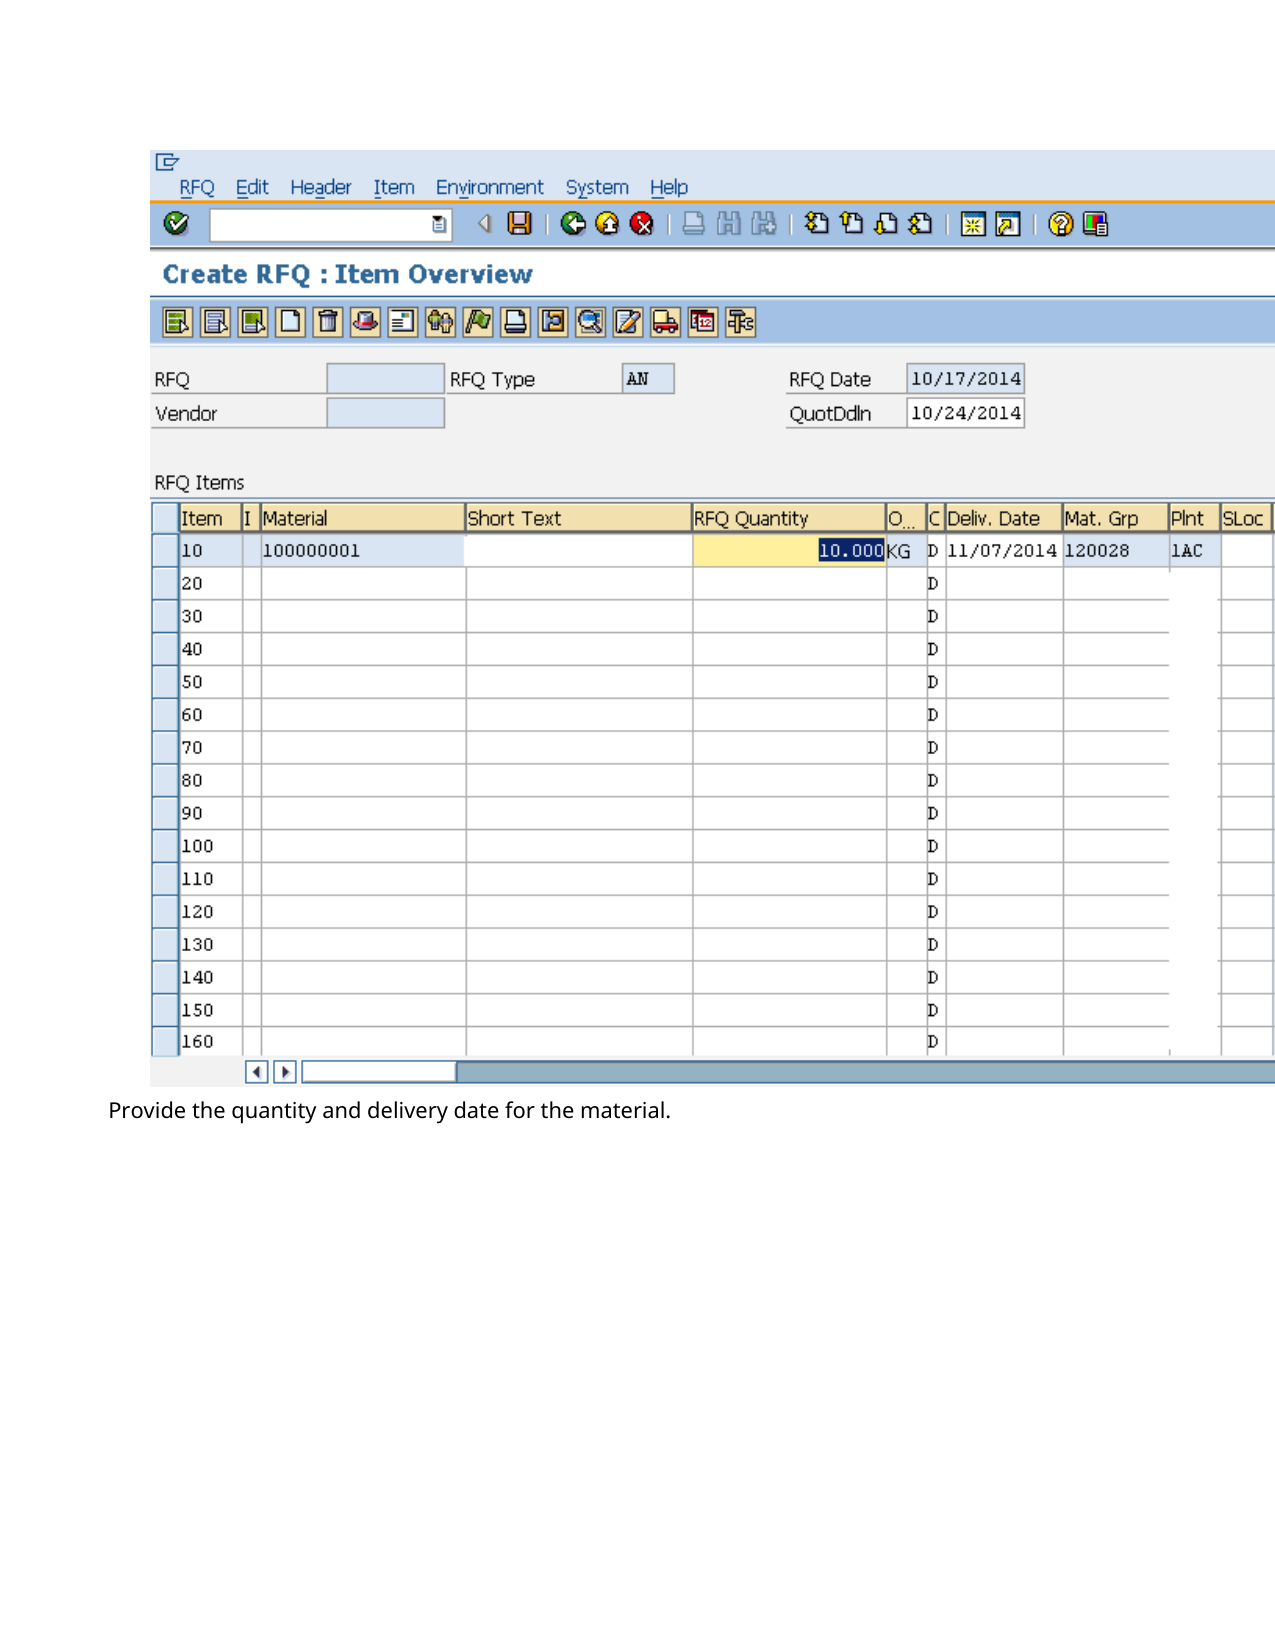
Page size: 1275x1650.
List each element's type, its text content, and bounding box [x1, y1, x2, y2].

picture [150, 150, 1275, 1087]
text Provide the quantity and delivery date for the material. [108, 1087, 1167, 1124]
